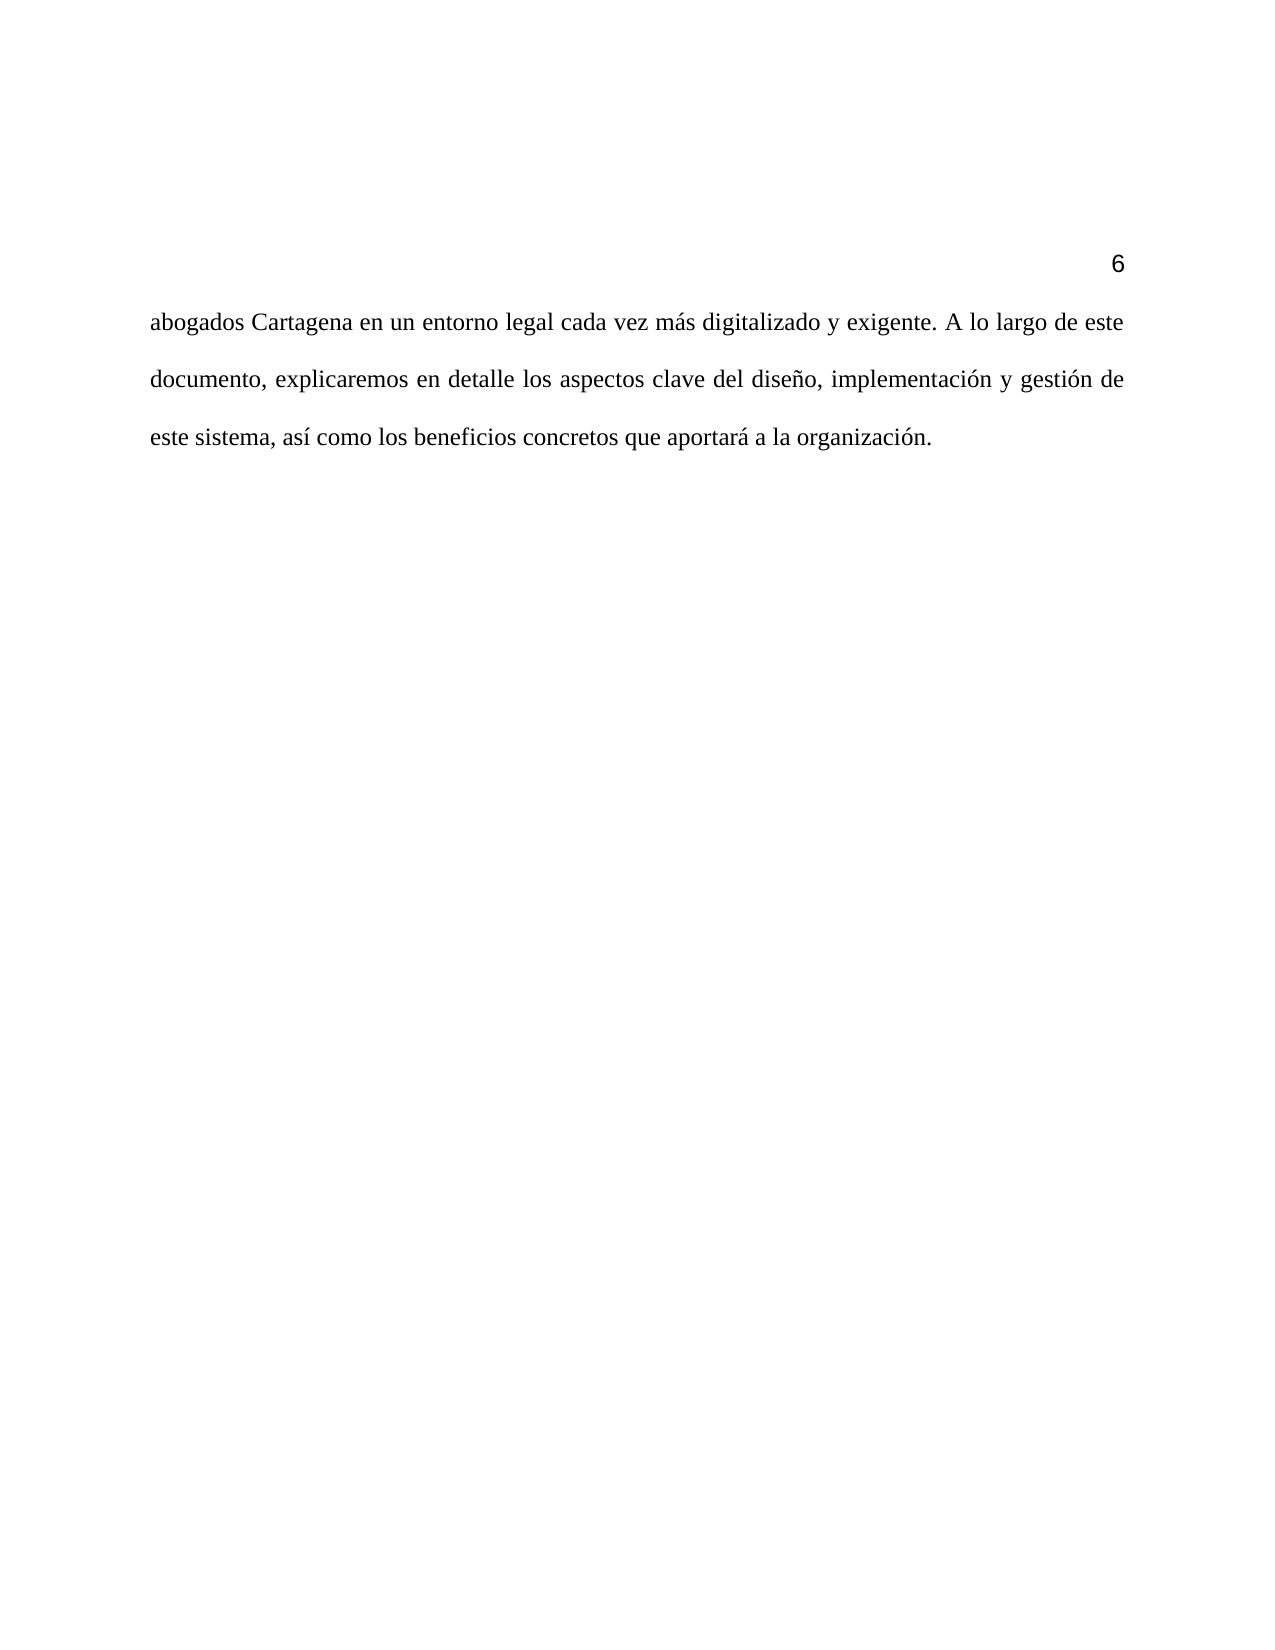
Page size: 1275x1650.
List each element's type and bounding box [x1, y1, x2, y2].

text [150, 307, 1125, 451]
